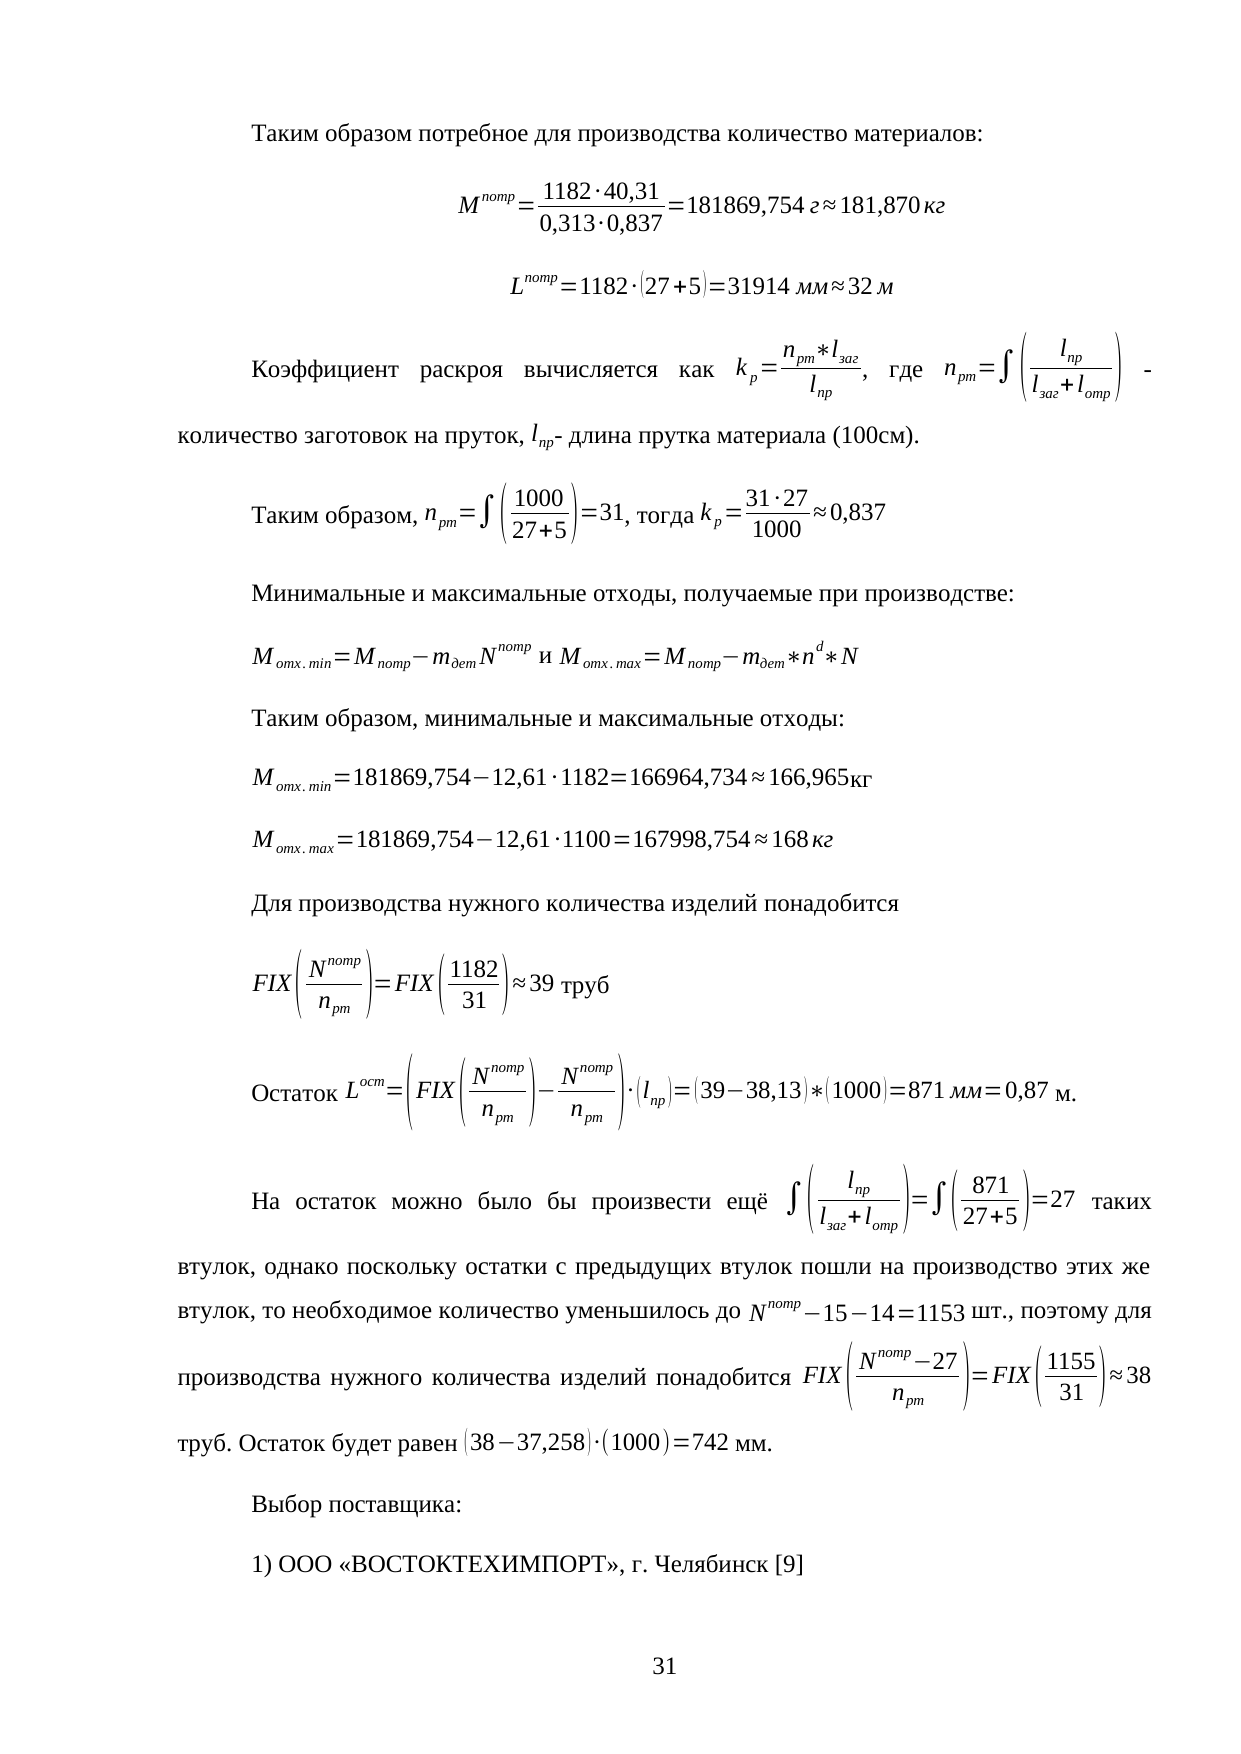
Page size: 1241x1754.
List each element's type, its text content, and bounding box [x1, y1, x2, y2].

text На остаток можно было бы произвести ещё таких втулок, однако поскольку остатки с предыдущих втулок пошли на производство этих же втулок, то необходимое количество уменьшилось до шт., поэтому для производства нужного количества изделий понадобится труб. Остаток будет равен мм. [177, 1163, 1152, 1458]
text Таким образом потребное для производства количество материалов: [177, 118, 1152, 147]
text Минимальные и максимальные отходы, получаемые при производстве: [177, 578, 1152, 607]
text Таким образом, , тогда [177, 482, 1152, 547]
text Таким образом, минимальные и максимальные отходы: [177, 703, 1152, 732]
text Коэффициент раскроя вычисляется как , где - количество заготовок на пруток, - длина прутка материала (100см). [177, 332, 1152, 451]
text Для производства нужного количества изделий понадобится [177, 888, 1152, 917]
list 1) ООО «ВОСТОКТЕХИМПОРТ», г. Челябинск [9] [251, 1549, 1152, 1578]
text и [177, 638, 1152, 672]
text труб [177, 948, 1152, 1021]
text Остаток м. [177, 1052, 1152, 1132]
text кг [177, 763, 1152, 795]
text Выбор поставщика: [177, 1489, 1152, 1518]
